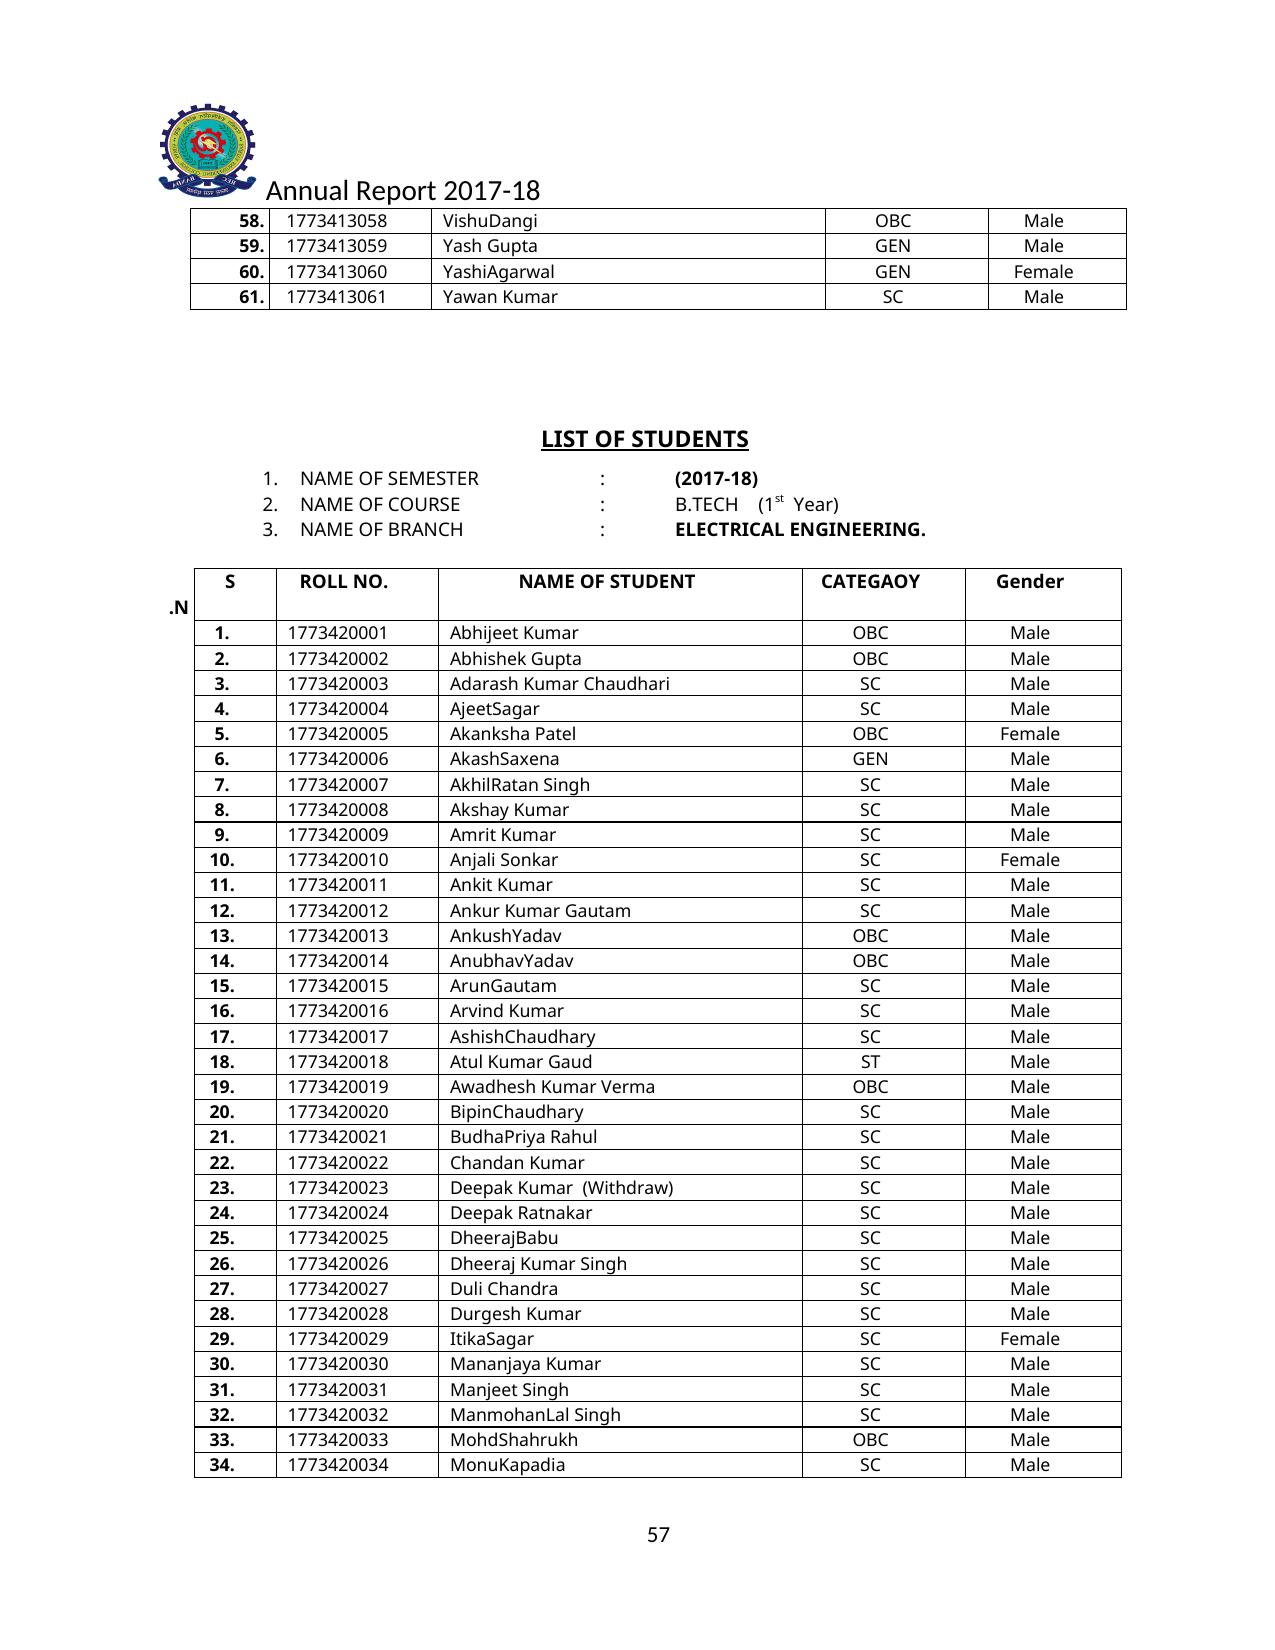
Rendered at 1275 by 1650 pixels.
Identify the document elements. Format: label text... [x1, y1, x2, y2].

table_cell 1773413058 [270, 209, 431, 233]
table_cell Male [966, 1226, 1121, 1250]
table_cell Male [966, 873, 1121, 897]
table_cell 29. [195, 1327, 276, 1351]
table_cell SC [803, 1453, 965, 1477]
table_cell SC [803, 1377, 965, 1401]
table_cell 7. [195, 772, 276, 796]
table_cell SC [803, 999, 965, 1023]
table_cell Chandan Kumar [439, 1150, 802, 1174]
table_cell 12. [195, 898, 276, 922]
table_cell ManmohanLal Singh [439, 1402, 802, 1426]
table_cell 1773420010 [277, 848, 438, 872]
table_cell AnkushYadav [439, 923, 802, 947]
table_cell GEN [826, 259, 988, 283]
table_cell Male [966, 1049, 1121, 1073]
table_cell 15. [195, 974, 276, 998]
table_cell 1773420009 [277, 823, 438, 847]
table_header CATEGAOY [803, 569, 965, 620]
table_cell 1773413060 [270, 259, 431, 283]
text 2. NAME OF COURSE : B.TECH (1st Year) [150, 491, 1139, 517]
table_cell 1773420014 [277, 949, 438, 973]
table_cell Male [966, 1428, 1121, 1452]
table_cell 1773413059 [270, 234, 431, 258]
table_cell ItikaSagar [439, 1327, 802, 1351]
table_cell Akshay Kumar [439, 797, 802, 821]
table_cell 1773420013 [277, 923, 438, 947]
table_cell 1773420026 [277, 1251, 438, 1275]
table_cell 1773420027 [277, 1276, 438, 1300]
table_cell Male [966, 1100, 1121, 1124]
table_cell Male [966, 646, 1121, 670]
table_cell Male [966, 1075, 1121, 1099]
table_cell [191, 234, 269, 258]
table_cell 1773420029 [277, 1327, 438, 1351]
table_cell Male [966, 671, 1121, 695]
table_cell 1773420021 [277, 1125, 438, 1149]
table_cell Male [966, 923, 1121, 947]
table_cell BipinChaudhary [439, 1100, 802, 1124]
table_cell MohdShahrukh [439, 1428, 802, 1452]
table_cell Abhijeet Kumar [439, 621, 802, 645]
table_cell Atul Kumar Gaud [439, 1049, 802, 1073]
table_cell Anjali Sonkar [439, 848, 802, 872]
table_cell SC [803, 1226, 965, 1250]
table_cell SC [826, 284, 988, 308]
table_cell 1773420028 [277, 1301, 438, 1326]
table_cell 1773420033 [277, 1428, 438, 1452]
table_cell 27. [195, 1276, 276, 1300]
table_cell Male [989, 209, 1126, 233]
table_cell AjeetSagar [439, 696, 802, 721]
table_cell 19. [195, 1075, 276, 1099]
table_cell Male [989, 234, 1126, 258]
table_cell SC [803, 1276, 965, 1300]
table_cell SC [803, 974, 965, 998]
table_cell 3. [195, 671, 276, 695]
table_header S.N [195, 569, 276, 620]
table_cell 28. [195, 1301, 276, 1326]
table_cell Male [966, 1377, 1121, 1401]
table_cell Duli Chandra [439, 1276, 802, 1300]
table_cell OBC [803, 722, 965, 746]
table_cell 34. [195, 1453, 276, 1477]
table_cell 1773420032 [277, 1402, 438, 1426]
table_header ROLL NO. [277, 569, 438, 620]
table_cell [191, 209, 269, 233]
table_cell OBC [803, 646, 965, 670]
table_cell Mananjaya Kumar [439, 1352, 802, 1376]
table_cell Male [966, 1453, 1121, 1477]
table_cell Male [966, 747, 1121, 771]
table_header NAME OF STUDENT [439, 569, 802, 620]
table_cell Amrit Kumar [439, 823, 802, 847]
table_cell SC [803, 671, 965, 695]
table_cell Male [966, 1402, 1121, 1426]
table_cell Akanksha Patel [439, 722, 802, 746]
table_cell SC [803, 873, 965, 897]
table_cell 16. [195, 999, 276, 1023]
table_cell Male [966, 772, 1121, 796]
table_cell YashiAgarwal [432, 259, 825, 283]
table_cell 20. [195, 1100, 276, 1124]
table_cell OBC [826, 209, 988, 233]
table_cell 1773420003 [277, 671, 438, 695]
table_cell Male [966, 1024, 1121, 1048]
table_cell 22. [195, 1150, 276, 1174]
table_cell Male [966, 949, 1121, 973]
table_cell 1773420018 [277, 1049, 438, 1073]
table_cell GEN [826, 234, 988, 258]
table_cell 11. [195, 873, 276, 897]
table_cell SC [803, 1150, 965, 1174]
picture [150, 101, 266, 201]
table_cell 1773420006 [277, 747, 438, 771]
table_cell Female [966, 1327, 1121, 1351]
table_cell OBC [803, 1075, 965, 1099]
table_cell 1773420034 [277, 1453, 438, 1477]
text LIST OF STUDENTS [150, 423, 1139, 454]
table_cell 1773420008 [277, 797, 438, 821]
table_header Gender [966, 569, 1121, 620]
table_cell 1. [195, 621, 276, 645]
table_cell DheerajBabu [439, 1226, 802, 1250]
table_cell Male [966, 1175, 1121, 1199]
table_cell AshishChaudhary [439, 1024, 802, 1048]
table_cell SC [803, 772, 965, 796]
table_cell Adarash Kumar Chaudhari [439, 671, 802, 695]
table_cell Male [966, 1201, 1121, 1225]
table_cell 1773420005 [277, 722, 438, 746]
table_cell Manjeet Singh [439, 1377, 802, 1401]
table_cell SC [803, 1352, 965, 1376]
table_cell Awadhesh Kumar Verma [439, 1075, 802, 1099]
table_cell Yash Gupta [432, 234, 825, 258]
table_cell 1773420004 [277, 696, 438, 721]
table_cell AkhilRatan Singh [439, 772, 802, 796]
table_cell 23. [195, 1175, 276, 1199]
table_cell OBC [803, 923, 965, 947]
table_cell 2. [195, 646, 276, 670]
table_cell SC [803, 696, 965, 721]
table_cell 24. [195, 1201, 276, 1225]
table_cell SC [803, 1251, 965, 1275]
table_cell Female [966, 848, 1121, 872]
table_cell 30. [195, 1352, 276, 1376]
table_cell Arvind Kumar [439, 999, 802, 1023]
table_cell OBC [803, 621, 965, 645]
table_cell SC [803, 797, 965, 821]
table_cell Male [966, 974, 1121, 998]
table_cell [191, 284, 269, 308]
table_cell 32. [195, 1402, 276, 1426]
table_cell Male [966, 898, 1121, 922]
table_cell SC [803, 848, 965, 872]
table_cell Male [966, 1276, 1121, 1300]
table_cell 1773420015 [277, 974, 438, 998]
table_cell SC [803, 898, 965, 922]
table_cell [191, 259, 269, 283]
table_cell 1773420023 [277, 1175, 438, 1199]
table_cell 1773420024 [277, 1201, 438, 1225]
table_cell Deepak Ratnakar [439, 1201, 802, 1225]
table_cell 6. [195, 747, 276, 771]
table_cell 17. [195, 1024, 276, 1048]
table_cell Male [966, 1125, 1121, 1149]
table_cell SC [803, 1201, 965, 1225]
table_cell 33. [195, 1428, 276, 1452]
table_cell 1773420002 [277, 646, 438, 670]
table_cell 1773420020 [277, 1100, 438, 1124]
table_cell 1773420030 [277, 1352, 438, 1376]
table_cell SC [803, 1100, 965, 1124]
table_cell 1773420007 [277, 772, 438, 796]
table_cell Male [966, 621, 1121, 645]
table_cell Male [966, 1150, 1121, 1174]
table_cell Female [989, 259, 1126, 283]
table_cell Male [989, 284, 1126, 308]
table_cell Male [966, 797, 1121, 821]
table_cell BudhaPriya Rahul [439, 1125, 802, 1149]
table_cell AnubhavYadav [439, 949, 802, 973]
table_cell 1773420001 [277, 621, 438, 645]
table_cell MonuKapadia [439, 1453, 802, 1477]
table_cell 1773413061 [270, 284, 431, 308]
table_cell 1773420012 [277, 898, 438, 922]
table_cell 13. [195, 923, 276, 947]
text 3. NAME OF BRANCH : ELECTRICAL ENGINEERING. [150, 517, 1139, 542]
table_cell 9. [195, 823, 276, 847]
table_cell 10. [195, 848, 276, 872]
table_cell Male [966, 696, 1121, 721]
table_cell VishuDangi [432, 209, 825, 233]
table_cell Male [966, 823, 1121, 847]
table_cell AkashSaxena [439, 747, 802, 771]
table_cell 8. [195, 797, 276, 821]
table_cell 26. [195, 1251, 276, 1275]
table_cell 31. [195, 1377, 276, 1401]
table_cell Male [966, 999, 1121, 1023]
table_cell 25. [195, 1226, 276, 1250]
table_cell Male [966, 1251, 1121, 1275]
table_cell Yawan Kumar [432, 284, 825, 308]
table_cell 1773420016 [277, 999, 438, 1023]
table_cell Durgesh Kumar [439, 1301, 802, 1326]
table_cell 1773420011 [277, 873, 438, 897]
table_cell 1773420022 [277, 1150, 438, 1174]
table_cell Abhishek Gupta [439, 646, 802, 670]
table_cell ArunGautam [439, 974, 802, 998]
table_cell GEN [803, 747, 965, 771]
table_cell 21. [195, 1125, 276, 1149]
table_cell 14. [195, 949, 276, 973]
table_cell Female [966, 722, 1121, 746]
table_cell SC [803, 1327, 965, 1351]
table_cell SC [803, 1402, 965, 1426]
table_cell SC [803, 1024, 965, 1048]
table_cell Male [966, 1301, 1121, 1326]
table_cell 18. [195, 1049, 276, 1073]
table_cell 1773420031 [277, 1377, 438, 1401]
table_cell Ankit Kumar [439, 873, 802, 897]
table_cell SC [803, 1175, 965, 1199]
table_cell 4. [195, 696, 276, 721]
table_cell 1773420017 [277, 1024, 438, 1048]
table_cell SC [803, 1301, 965, 1326]
table_cell Deepak Kumar (Withdraw) [439, 1175, 802, 1199]
table_cell Male [966, 1352, 1121, 1376]
table_cell 5. [195, 722, 276, 746]
table_cell OBC [803, 949, 965, 973]
table_cell SC [803, 823, 965, 847]
table_cell OBC [803, 1428, 965, 1452]
text 1. NAME OF SEMESTER : (2017-18) [150, 466, 1139, 491]
table_cell SC [803, 1125, 965, 1149]
table_cell 1773420025 [277, 1226, 438, 1250]
table_cell Dheeraj Kumar Singh [439, 1251, 802, 1275]
table_cell Ankur Kumar Gautam [439, 898, 802, 922]
table_cell 1773420019 [277, 1075, 438, 1099]
table_cell ST [803, 1049, 965, 1073]
